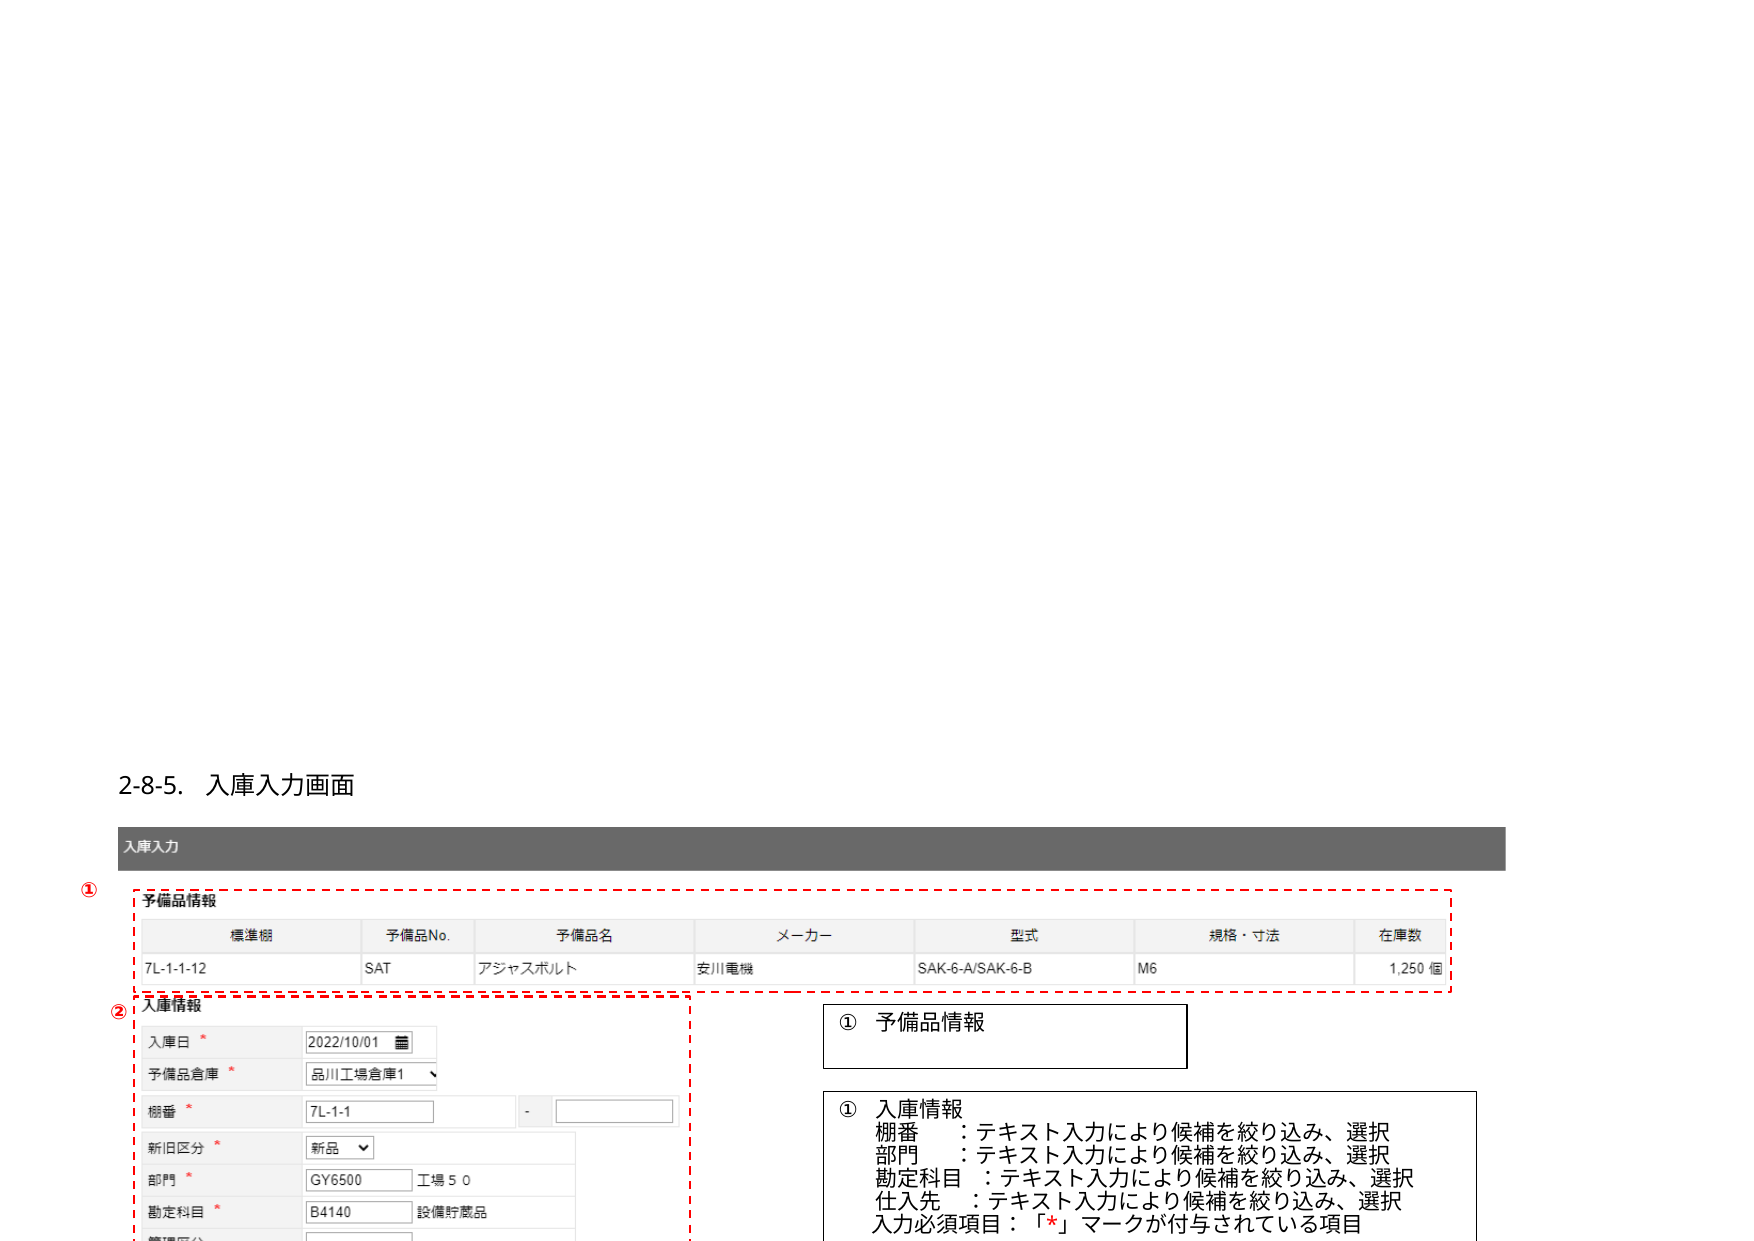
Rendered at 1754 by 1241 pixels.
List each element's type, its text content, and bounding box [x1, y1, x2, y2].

picture [118, 827, 1506, 1241]
subtitle 入庫入力画面 [118, 754, 1695, 814]
